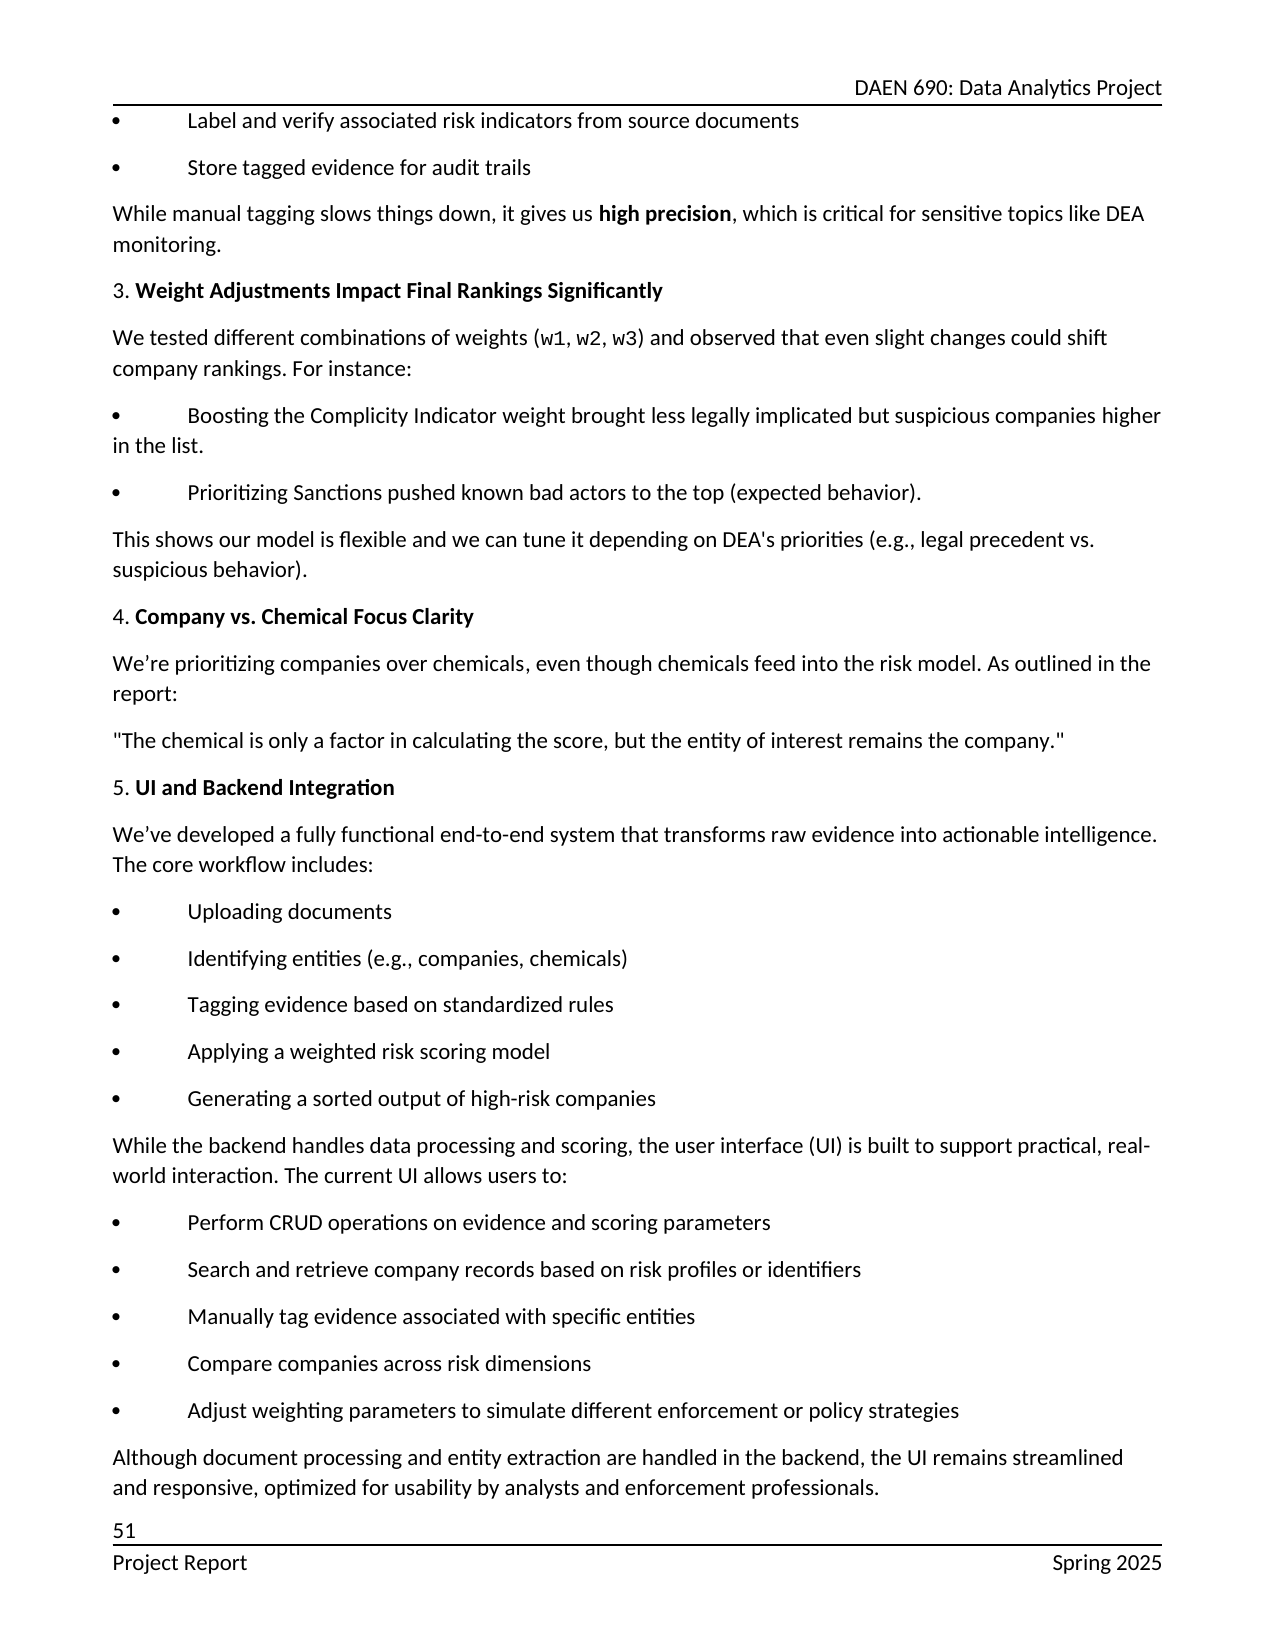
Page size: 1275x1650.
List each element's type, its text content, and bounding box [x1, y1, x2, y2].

list Tagging evidence based on standardized rules [112, 991, 1162, 1019]
list Boosting the Complicity Indicator weight brought less legally implicated but suspicious companies higher in the list. [112, 401, 1162, 459]
list Search and retrieve company records based on risk profiles or identifiers [112, 1255, 1162, 1283]
text "The chemical is only a factor in calculating the score, but the entity of interest remains the company." [112, 726, 1162, 754]
text Although document processing and entity extraction are handled in the backend, the UI remains streamlined and responsive, optimized for usability by analysts and enforcement professionals. [112, 1443, 1162, 1501]
list Prioritizing Sanctions pushed known bad actors to the top (expected behavior). [112, 478, 1162, 506]
list Compare companies across risk dimensions [112, 1349, 1162, 1377]
list Label and verify associated risk indicators from source documents [112, 106, 1162, 134]
subtitle 3. Weight Adjustments Impact Final Rankings Significantly [112, 277, 1162, 304]
list Generating a sorted output of high-risk companies [112, 1084, 1162, 1112]
text We’ve developed a fully functional end-to-end system that transforms raw evidence into actionable intelligence. The core workflow includes: [112, 820, 1162, 878]
text While the backend handles data processing and scoring, the user interface (UI) is built to support practical, real-world interaction. The current UI allows users to: [112, 1131, 1162, 1189]
list Store tagged evidence for audit trails [112, 153, 1162, 181]
list Uploading documents [112, 897, 1162, 925]
list Identifying entities (e.g., companies, chemicals) [112, 944, 1162, 972]
subtitle 4. Company vs. Chemical Focus Clarity [112, 602, 1162, 630]
list Applying a weighted risk scoring model [112, 1037, 1162, 1066]
subtitle 5. UI and Backend Integration [112, 773, 1162, 801]
list Manually tag evidence associated with specific entities [112, 1302, 1162, 1330]
list Adjust weighting parameters to simulate different enforcement or policy strategies [112, 1396, 1162, 1424]
text We’re prioritizing companies over chemicals, even though chemicals feed into the risk model. As outlined in the report: [112, 649, 1162, 707]
text This shows our model is flexible and we can tune it depending on DEA's priorities (e.g., legal precedent vs. suspicious behavior). [112, 525, 1162, 583]
text While manual tagging slows things down, it gives us high precision, which is critical for sensitive topics like DEA monitoring. [112, 199, 1162, 258]
text We tested different combinations of weights (w1, w2, w3) and observed that even slight changes could shift company rankings. For instance: [112, 323, 1162, 382]
list Perform CRUD operations on evidence and scoring parameters [112, 1208, 1162, 1236]
